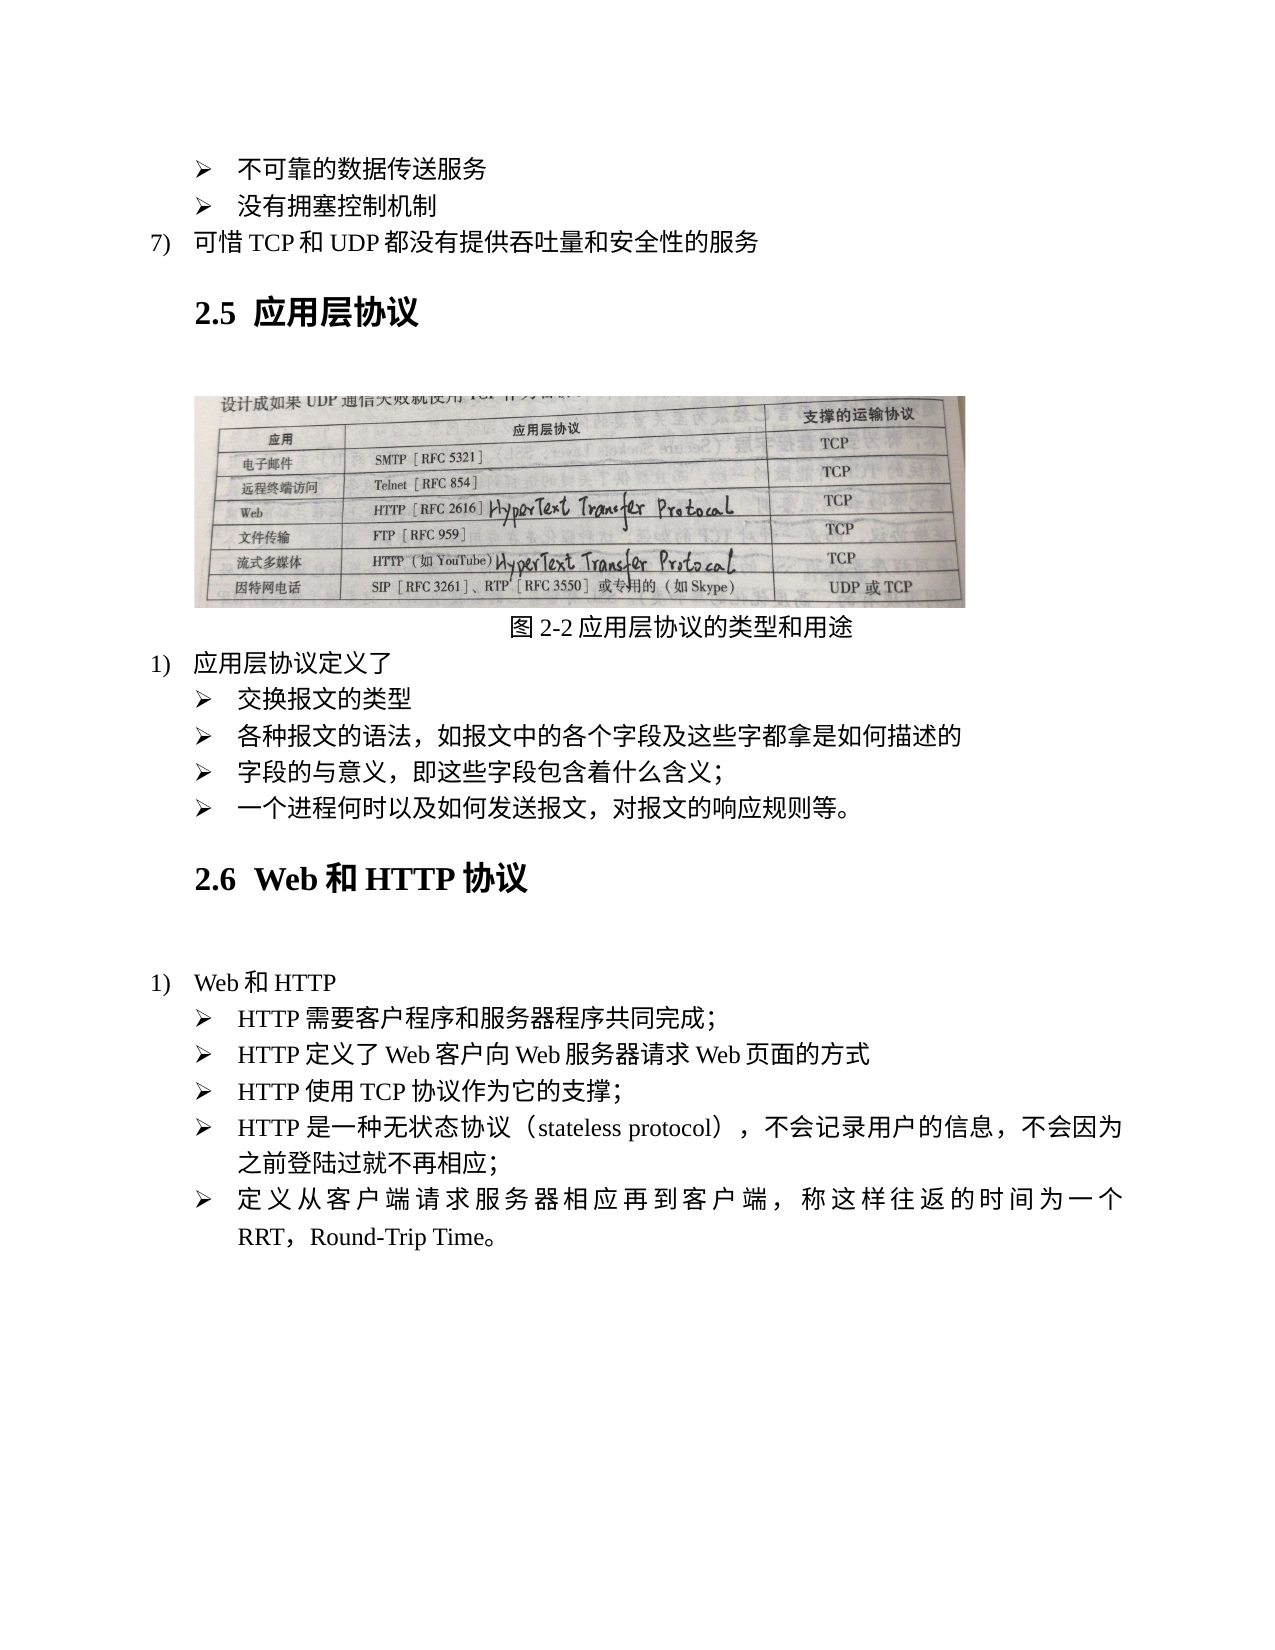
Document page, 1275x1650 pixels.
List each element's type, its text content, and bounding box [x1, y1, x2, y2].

subtitle Web和HTTP协议 [194, 852, 1125, 900]
list 应用层协议定义了 [150, 644, 1125, 680]
list 交换报文的类型 [194, 680, 1125, 716]
list 没有拥塞控制机制 [194, 186, 1125, 222]
list HTTP是一种无状态协议（stateless protocol），不会记录用户的信息，不会因为之前登陆过就不再相应； [194, 1107, 1125, 1180]
list HTTP使用TCP协议作为它的支撑； [194, 1071, 1125, 1107]
list HTTP需要客户程序和服务器程序共同完成； [194, 999, 1125, 1035]
list 不可靠的数据传送服务 [194, 150, 1125, 186]
list 可惜TCP和UDP都没有提供吞吐量和安全性的服务 [150, 222, 1125, 259]
list 各种报文的语法，如报文中的各个字段及这些字都拿是如何描述的 [194, 716, 1125, 752]
list HTTP定义了Web客户向Web服务器请求Web页面的方式 [194, 1035, 1125, 1071]
list 一个进程何时以及如何发送报文，对报文的响应规则等。 [194, 789, 1125, 825]
list 图2-2应用层协议的类型和用途 [237, 607, 1125, 644]
picture [194, 396, 966, 608]
list Web和HTTP [150, 962, 1125, 999]
list 定义从客户端请求服务器相应再到客户端，称这样往返的时间为一个RRT，Round-Trip Time。 [194, 1180, 1125, 1252]
list 字段的与意义，即这些字段包含着什么含义； [194, 752, 1125, 789]
subtitle 应用层协议 [194, 286, 1125, 334]
